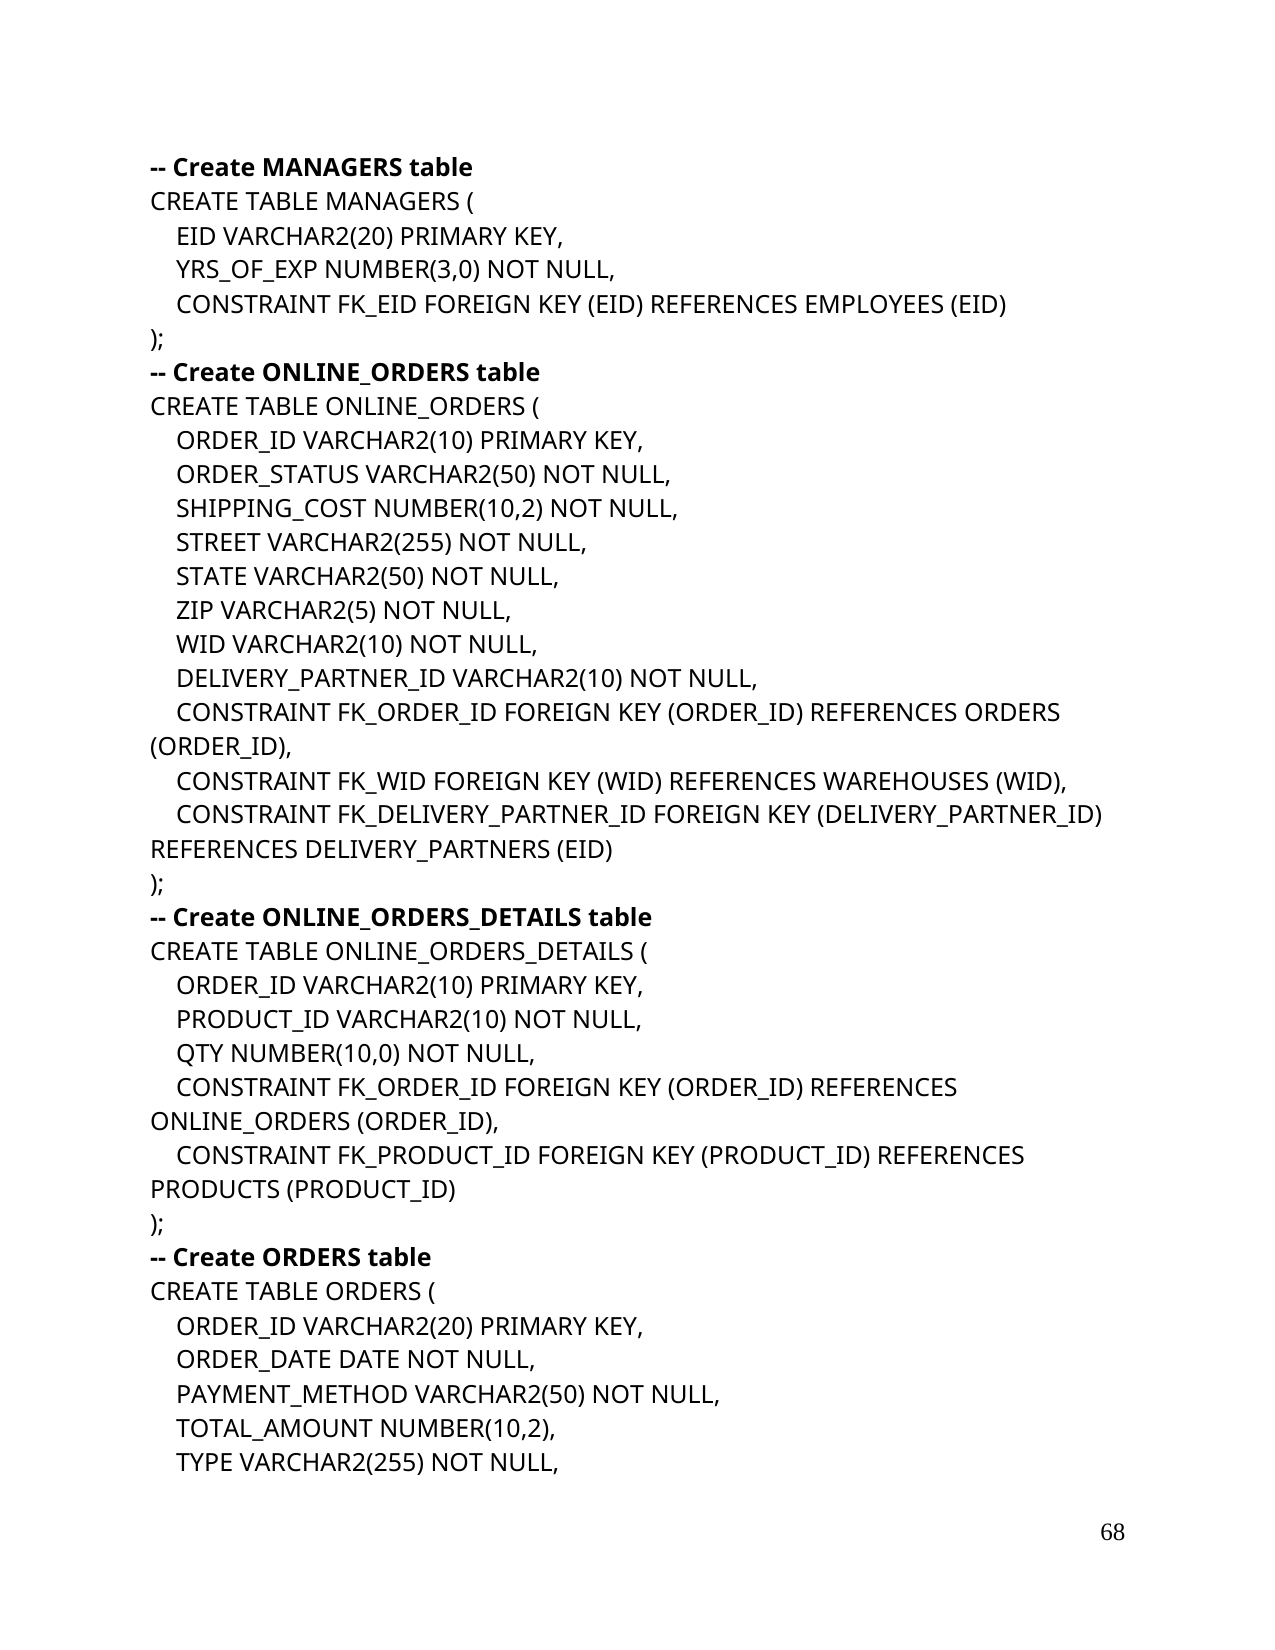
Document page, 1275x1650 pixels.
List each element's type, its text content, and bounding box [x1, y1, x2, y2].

text ZIP VARCHAR2(5) NOT NULL, [150, 593, 1125, 627]
text CREATE TABLE ONLINE_ORDERS_DETAILS ( [150, 933, 1125, 967]
text CONSTRAINT FK_DELIVERY_PARTNER_ID FOREIGN KEY (DELIVERY_PARTNER_ID) REFERENCES DELIVERY_PARTNERS (EID) [150, 797, 1125, 865]
text CONSTRAINT FK_PRODUCT_ID FOREIGN KEY (PRODUCT_ID) REFERENCES PRODUCTS (PRODUCT_ID) [150, 1138, 1125, 1206]
text ); [150, 320, 1125, 354]
text CREATE TABLE MANAGERS ( [150, 184, 1125, 218]
text PAYMENT_METHOD VARCHAR2(50) NOT NULL, [150, 1376, 1125, 1410]
text ORDER_ID VARCHAR2(10) PRIMARY KEY, [150, 422, 1125, 457]
text STREET VARCHAR2(255) NOT NULL, [150, 525, 1125, 559]
text QTY NUMBER(10,0) NOT NULL, [150, 1036, 1125, 1070]
text ); [150, 865, 1125, 899]
text ); [150, 1206, 1125, 1240]
text ORDER_ID VARCHAR2(10) PRIMARY KEY, [150, 967, 1125, 1002]
text TYPE VARCHAR2(255) NOT NULL, [150, 1444, 1125, 1478]
text CREATE TABLE ONLINE_ORDERS ( [150, 388, 1125, 422]
text YRS_OF_EXP NUMBER(3,0) NOT NULL, [150, 252, 1125, 286]
text SHIPPING_COST NUMBER(10,2) NOT NULL, [150, 491, 1125, 525]
text -- Create ORDERS table [150, 1240, 1125, 1274]
text ORDER_ID VARCHAR2(20) PRIMARY KEY, [150, 1308, 1125, 1342]
text WID VARCHAR2(10) NOT NULL, [150, 627, 1125, 661]
text CONSTRAINT FK_EID FOREIGN KEY (EID) REFERENCES EMPLOYEES (EID) [150, 286, 1125, 320]
text EID VARCHAR2(20) PRIMARY KEY, [150, 218, 1125, 252]
text ORDER_STATUS VARCHAR2(50) NOT NULL, [150, 457, 1125, 491]
text -- Create MANAGERS table [150, 150, 1125, 184]
text -- Create ONLINE_ORDERS table [150, 354, 1125, 388]
text CONSTRAINT FK_ORDER_ID FOREIGN KEY (ORDER_ID) REFERENCES ORDERS (ORDER_ID), [150, 695, 1125, 763]
text CONSTRAINT FK_ORDER_ID FOREIGN KEY (ORDER_ID) REFERENCES ONLINE_ORDERS (ORDER_ID), [150, 1070, 1125, 1138]
text PRODUCT_ID VARCHAR2(10) NOT NULL, [150, 1002, 1125, 1036]
text ORDER_DATE DATE NOT NULL, [150, 1342, 1125, 1376]
text TOTAL_AMOUNT NUMBER(10,2), [150, 1410, 1125, 1444]
text DELIVERY_PARTNER_ID VARCHAR2(10) NOT NULL, [150, 661, 1125, 695]
text -- Create ONLINE_ORDERS_DETAILS table [150, 899, 1125, 933]
text CONSTRAINT FK_WID FOREIGN KEY (WID) REFERENCES WAREHOUSES (WID), [150, 763, 1125, 797]
text STATE VARCHAR2(50) NOT NULL, [150, 559, 1125, 593]
text CREATE TABLE ORDERS ( [150, 1274, 1125, 1308]
